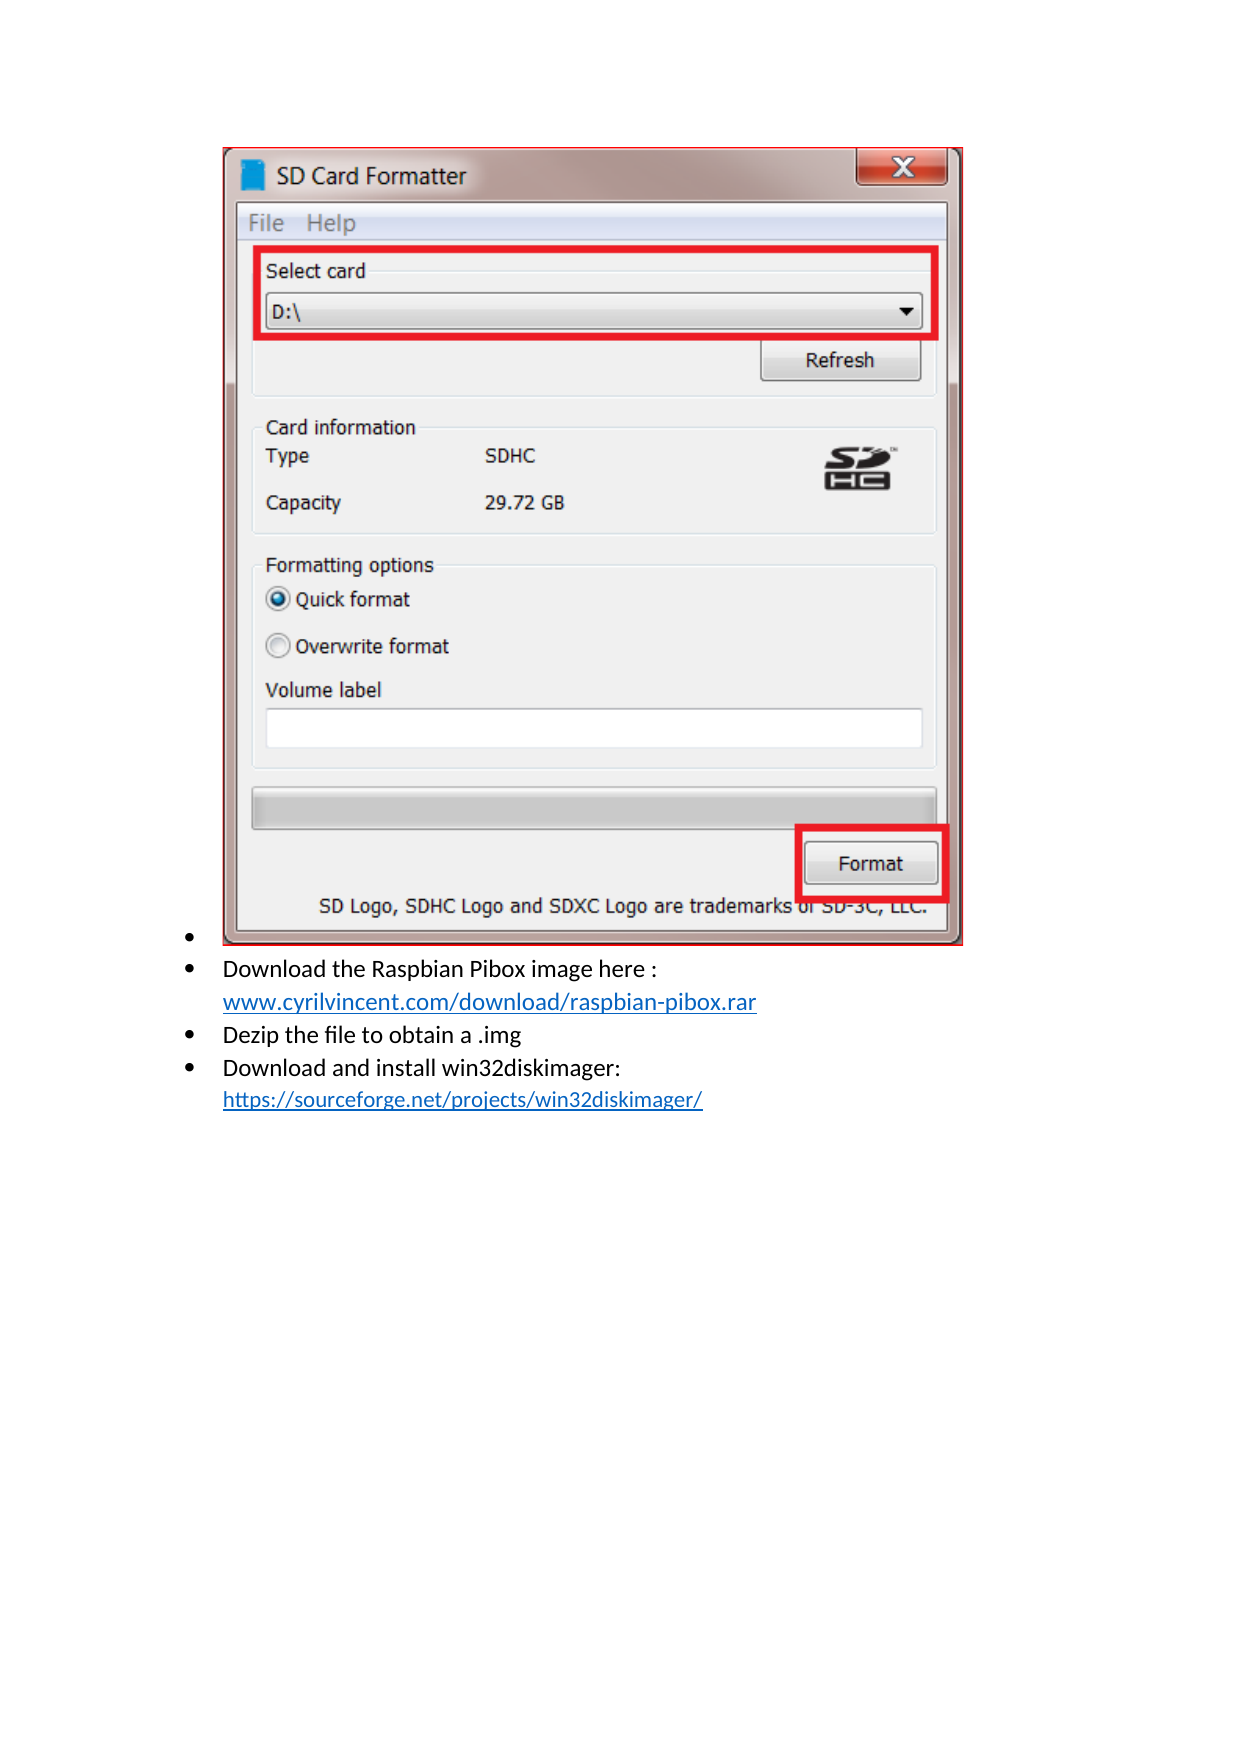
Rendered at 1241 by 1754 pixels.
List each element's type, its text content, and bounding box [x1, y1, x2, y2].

list Download the Raspbian Pibox image here : www.cyrilvincent.com/download/raspbian-pibox.rar [185, 953, 1093, 1017]
picture [222, 147, 964, 946]
list Download and install win32diskimager: https://sourceforge.net/projects/win32diskimager/ [185, 1052, 1093, 1113]
list Dezip the file to obtain a .img [185, 1019, 1093, 1050]
